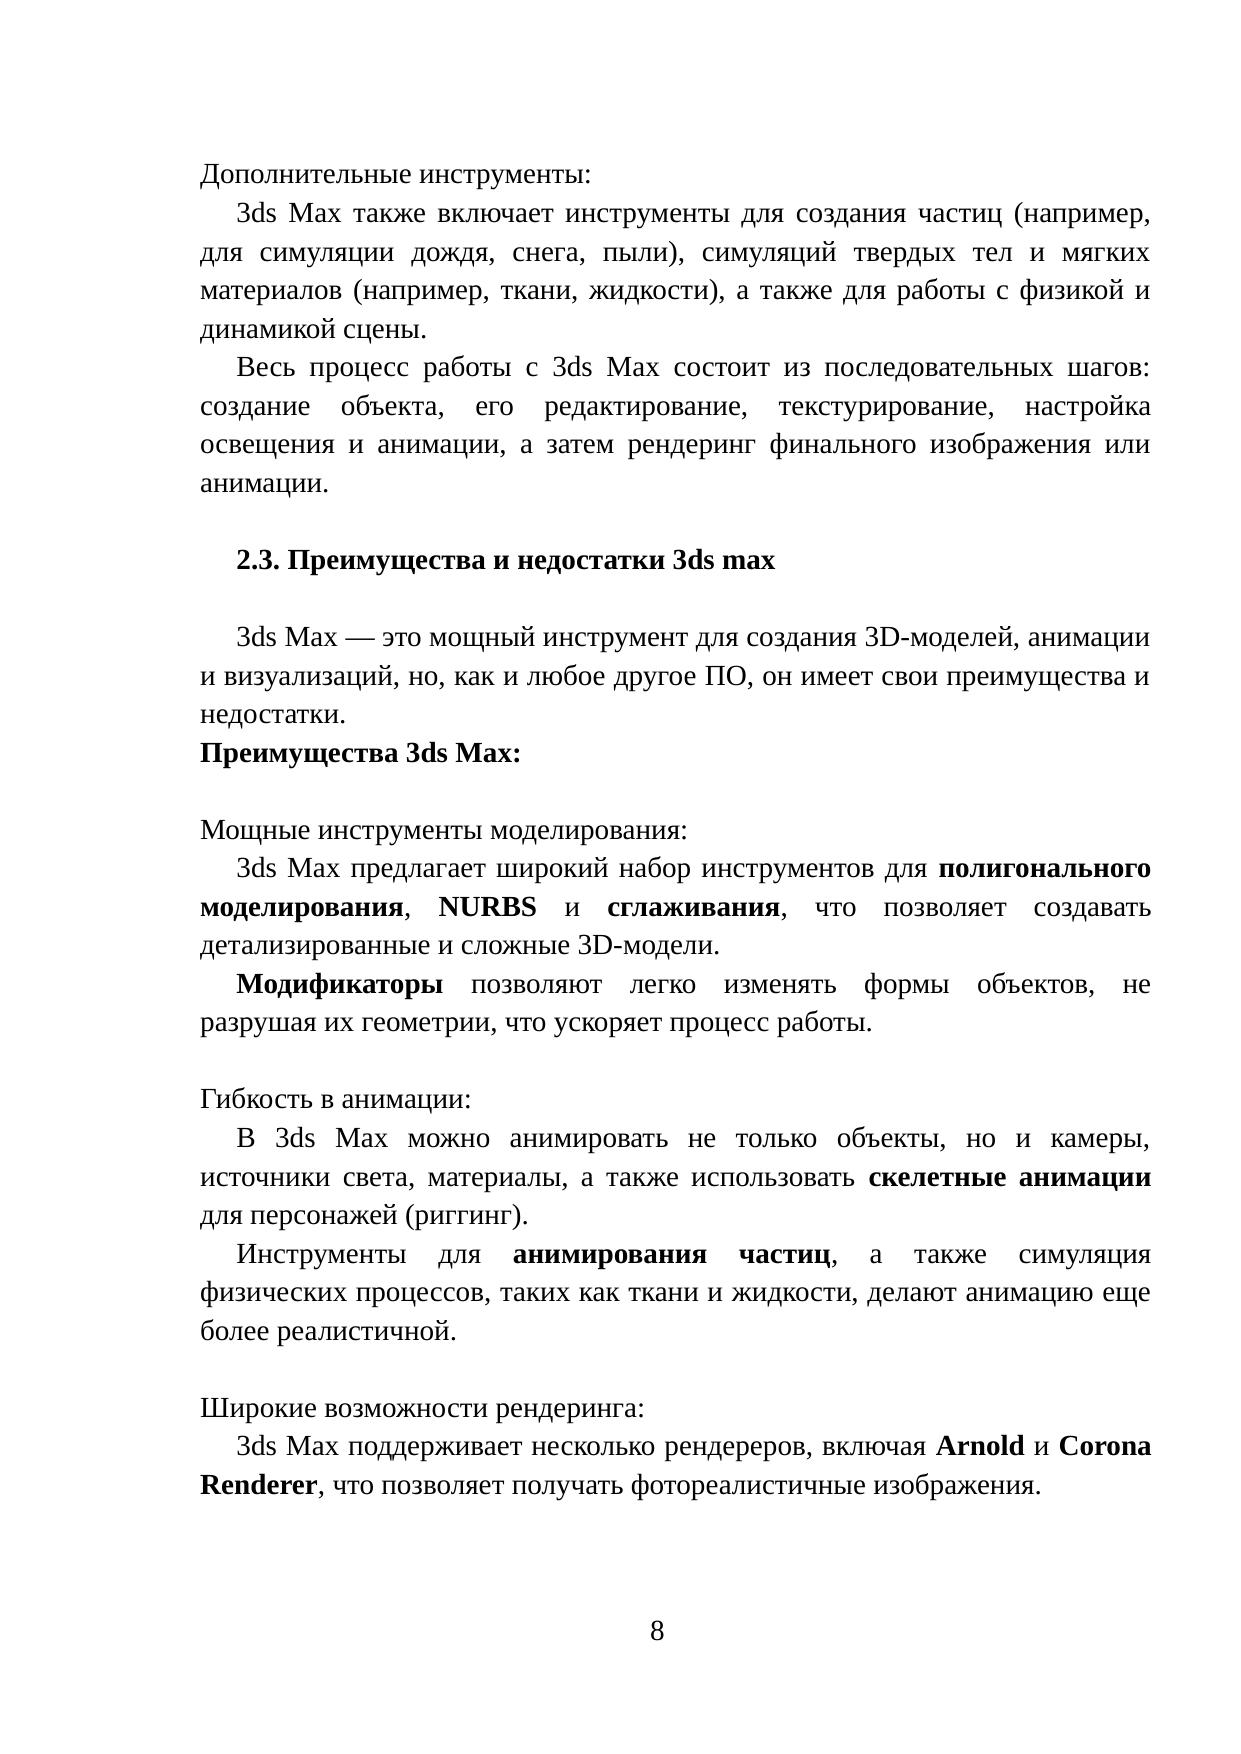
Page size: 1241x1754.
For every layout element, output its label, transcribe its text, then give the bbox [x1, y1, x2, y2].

text Весь процесс работы с 3ds Max состоит из последовательных шагов: создание объекта, его редактирование, текстурирование, настройка освещения и анимации, а затем рендеринг финального изображения или анимации. [200, 349, 1152, 498]
text Гибкость в анимации: [200, 1082, 1152, 1115]
text Широкие возможности рендеринга: [200, 1390, 1152, 1423]
text Преимущества 3ds Max: [200, 735, 1152, 768]
text 3ds Max предлагает широкий набор инструментов для полигонального моделирования, NURBS и сглаживания, что позволяет создавать детализированные и сложные 3D-модели. [200, 850, 1152, 961]
text Модификаторы позволяют легко изменять формы объектов, не разрушая их геометрии, что ускоряет процесс работы. [200, 966, 1152, 1038]
text 2.3. Преимущества и недостатки 3ds max [200, 542, 1152, 576]
text Инструменты для анимирования частиц, а также симуляция физических процессов, таких как ткани и жидкости, делают анимацию еще более реалистичной. [200, 1236, 1152, 1346]
text Дополнительные инструменты: [200, 157, 1152, 190]
text 3ds Max также включает инструменты для создания частиц (например, для симуляции дождя, снега, пыли), симуляций твердых тел и мягких материалов (например, ткани, жидкости), а также для работы с физикой и динамикой сцены. [200, 195, 1152, 344]
text В 3ds Max можно анимировать не только объекты, но и камеры, источники света, материалы, а также использовать скелетные анимации для персонажей (риггинг). [200, 1120, 1152, 1231]
text 3ds Max поддерживает несколько рендереров, включая Arnold и Corona Renderer, что позволяет получать фотореалистичные изображения. [200, 1428, 1152, 1501]
text 3ds Max — это мощный инструмент для создания 3D-моделей, анимации и визуализаций, но, как и любое другое ПО, он имеет свои преимущества и недостатки. [200, 619, 1152, 730]
text Мощные инструменты моделирования: [200, 812, 1152, 845]
